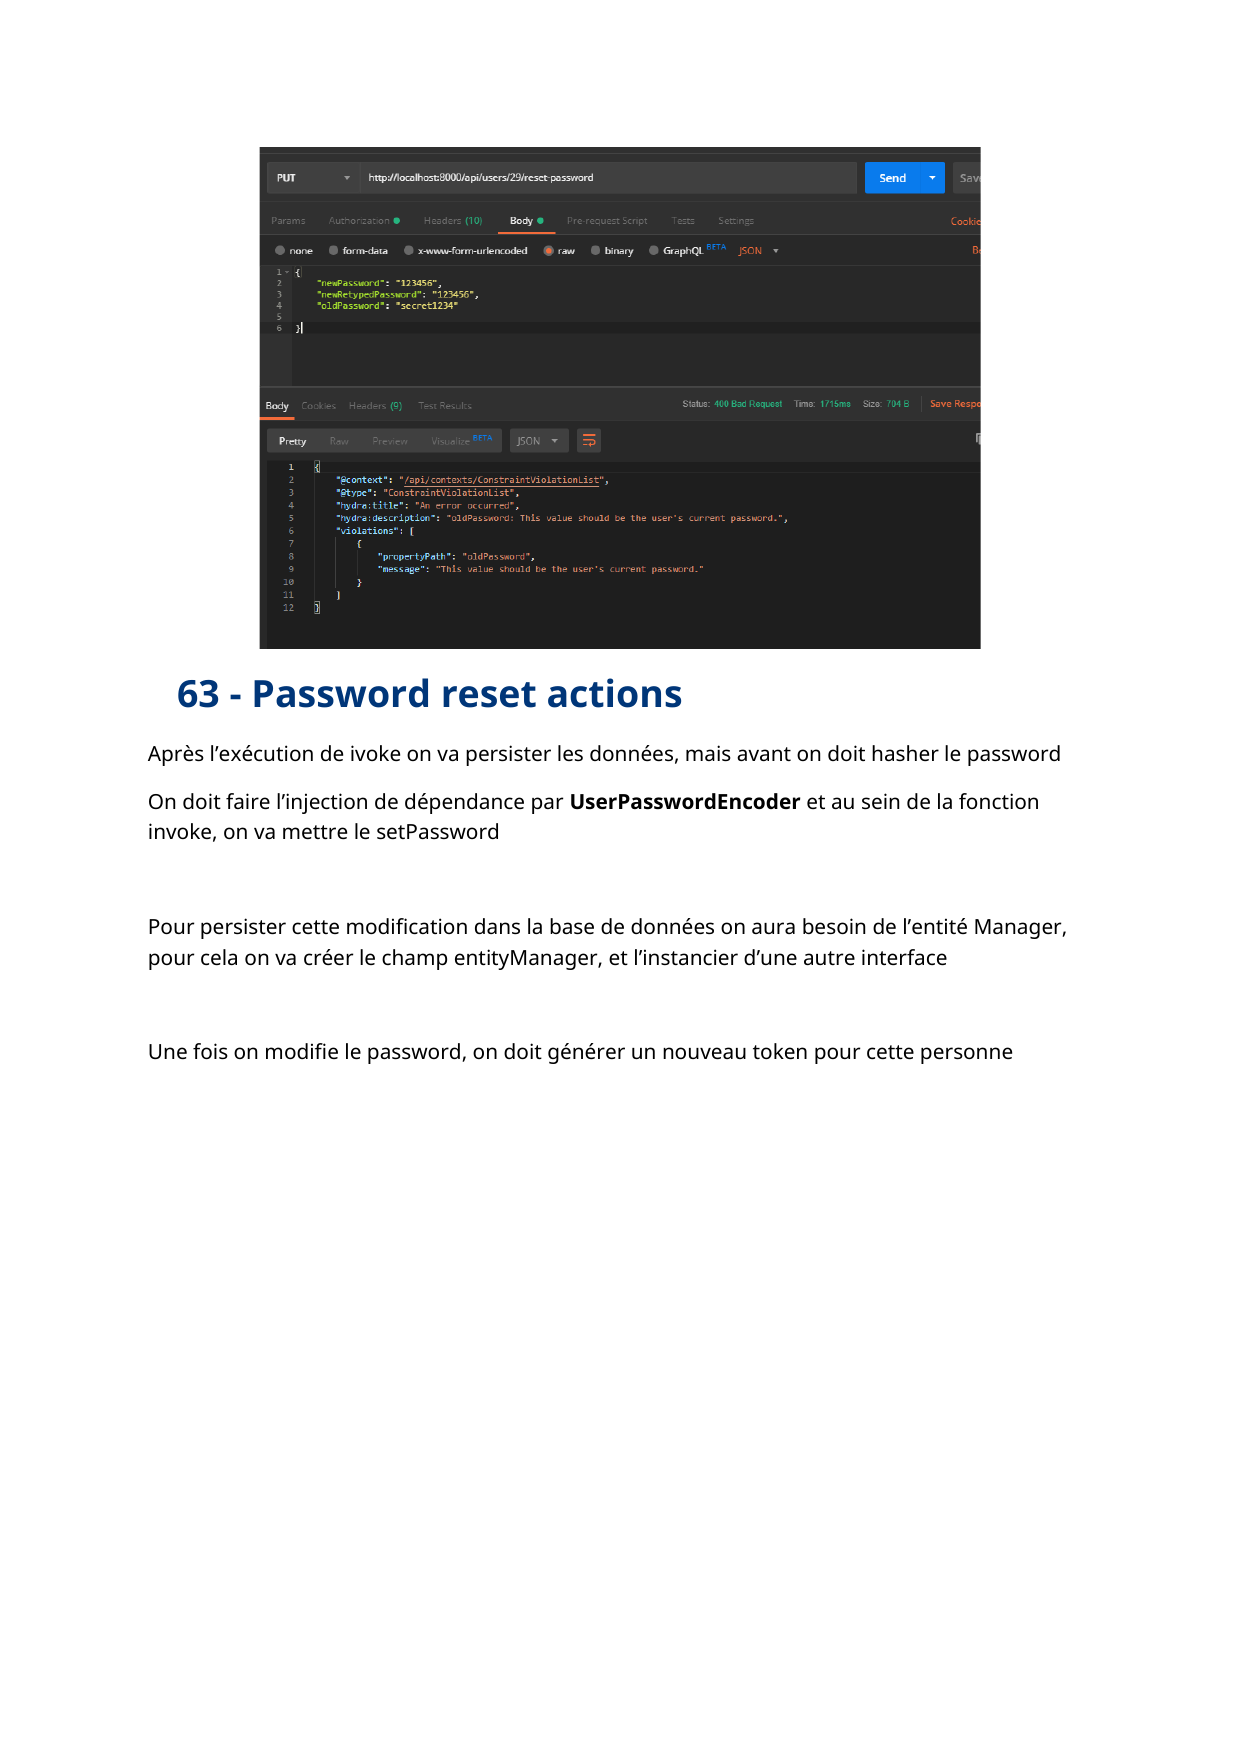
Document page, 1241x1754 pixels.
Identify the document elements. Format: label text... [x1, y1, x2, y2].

text Une fois on modifie le password, on doit générer un nouveau token pour cette personne [148, 1037, 1093, 1066]
text 63 - Password reset actions [148, 668, 1093, 719]
text On doit faire l’injection de dépendance par UserPasswordEncoder et au sein de la fonction invoke, on va mettre le setPassword [148, 787, 1093, 846]
text Après l’exécution de ivoke on va persister les données, mais avant on doit hasher le password [148, 739, 1093, 768]
text Pour persister cette modification dans la base de données on aura besoin de l’entité Manager, pour cela on va créer le champ entityManager, et l’instancier d’une autre interface [148, 912, 1093, 971]
picture [259, 147, 981, 649]
